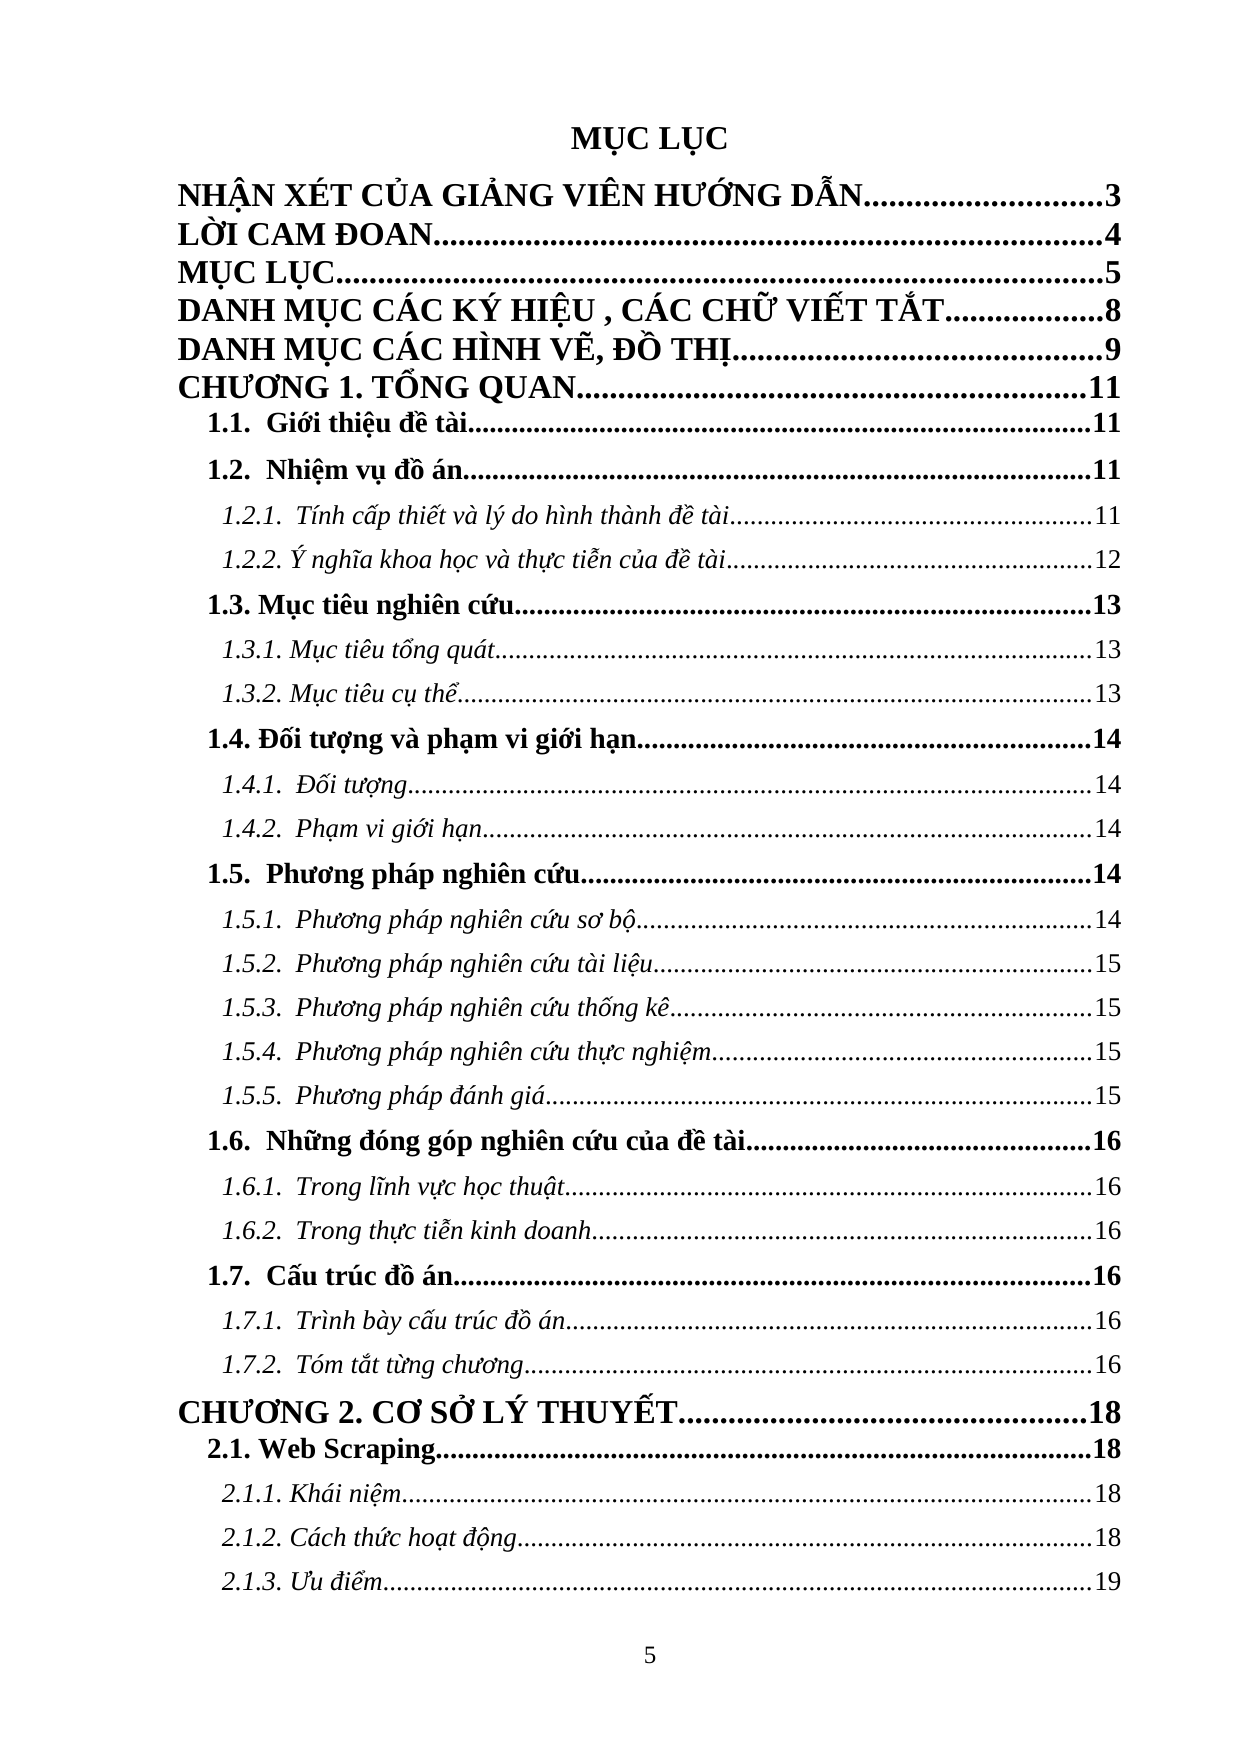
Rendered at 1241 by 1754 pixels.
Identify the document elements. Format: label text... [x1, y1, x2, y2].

text NHẬN XÉT CỦA GIẢNG VIÊN HƯỚNG DẪN 3 [177, 176, 1122, 214]
text DANH MỤC CÁC KÝ HIỆU , CÁC CHỮ VIẾT TẮT 8 [177, 291, 1122, 329]
text 1.5.5. Phương pháp đánh giá 15 [222, 1079, 1122, 1110]
text CHƯƠNG 2. CƠ SỞ LÝ THUYẾT 18 [177, 1393, 1122, 1431]
text 1.2. Nhiệm vụ đồ án 11 [207, 452, 1122, 486]
text 1.4. Đối tượng và phạm vi giới hạn 14 [207, 721, 1122, 755]
text 1.1. Giới thiệu đề tài 11 [207, 406, 1122, 439]
text 1.6.1. Trong lĩnh vực học thuật 16 [222, 1170, 1122, 1201]
text 1.3.2. Mục tiêu cụ thể 13 [222, 677, 1122, 709]
text 1.5.2. Phương pháp nghiên cứu tài liệu 15 [222, 947, 1122, 978]
text 1.5.1. Phương pháp nghiên cứu sơ bộ 14 [222, 903, 1122, 934]
text 2.1.1. Khái niệm 18 [222, 1477, 1122, 1509]
subtitle MỤC LỤC [177, 118, 1122, 156]
text 1.4.1. Đối tượng 14 [222, 768, 1122, 799]
text 1.3. Mục tiêu nghiên cứu 13 [207, 587, 1122, 621]
text 1.7. Cấu trúc đồ án 16 [207, 1258, 1122, 1291]
text 1.7.2. Tóm tắt từng chương 16 [222, 1348, 1122, 1380]
text CHƯƠNG 1. TỔNG QUAN 11 [177, 367, 1122, 406]
text 1.5. Phương pháp nghiên cứu 14 [207, 856, 1122, 889]
text DANH MỤC CÁC HÌNH VẼ, ĐỒ THỊ 9 [177, 329, 1122, 367]
text 2.1.3. Ưu điểm 19 [222, 1565, 1122, 1597]
text 1.3.1. Mục tiêu tổng quát 13 [222, 633, 1122, 665]
text 2.1.2. Cách thức hoạt động 18 [222, 1521, 1122, 1553]
text 1.6.2. Trong thực tiễn kinh doanh 16 [222, 1214, 1122, 1245]
text 1.4.2. Phạm vi giới hạn 14 [222, 812, 1122, 843]
text 1.2.2. Ý nghĩa khoa học và thực tiễn của đề tài 12 [222, 543, 1122, 574]
text 1.5.3. Phương pháp nghiên cứu thống kê 15 [222, 991, 1122, 1022]
text 1.7.1. Trình bày cấu trúc đồ án 16 [222, 1304, 1122, 1336]
text LỜI CAM ĐOAN 4 [177, 214, 1122, 252]
text 1.6. Những đóng góp nghiên cứu của đề tài 16 [207, 1123, 1122, 1157]
text 1.5.4. Phương pháp nghiên cứu thực nghiệm 15 [222, 1035, 1122, 1066]
text MỤC LỤC 5 [177, 252, 1122, 291]
text 2.1. Web Scraping 18 [207, 1431, 1122, 1464]
text 1.2.1. Tính cấp thiết và lý do hình thành đề tài 11 [222, 499, 1122, 530]
